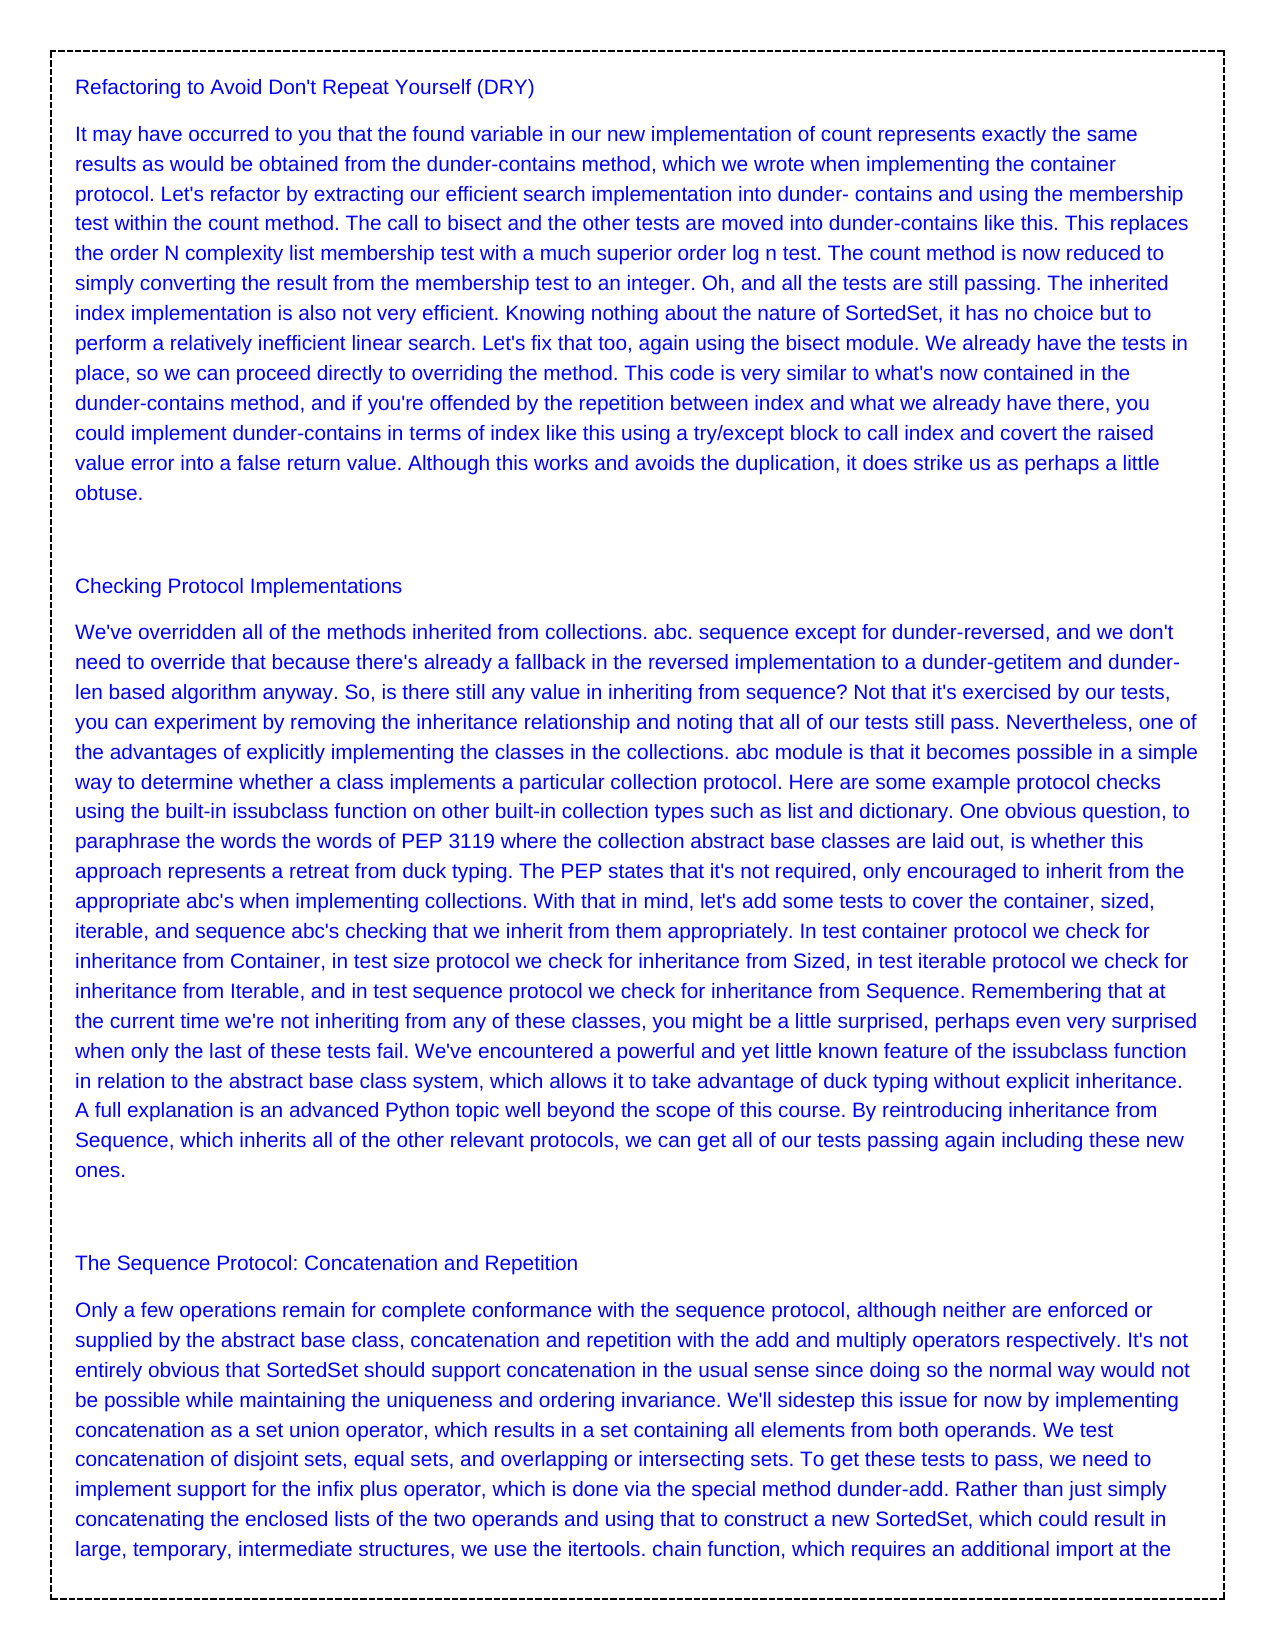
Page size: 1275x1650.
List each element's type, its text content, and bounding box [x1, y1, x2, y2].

text It may have occurred to you that the found variable in our new implementation of count represents exactly the same results as would be obtained from the dunder-contains method, which we wrote when implementing the container protocol. Let's refactor by extracting our efficient search implementation into dunder- contains and using the membership test within the count method. The call to bisect and the other tests are moved into dunder-contains like this. This replaces the order N complexity list membership test with a much superior order log n test. The count method is now reduced to simply converting the result from the membership test to an integer. Oh, and all the tests are still passing. The inherited index implementation is also not very efficient. Knowing nothing about the nature of SortedSet, it has no choice but to perform a relatively inefficient linear search. Let's fix that too, again using the bisect module. We already have the tests in place, so we can proceed directly to overriding the method. This code is very similar to what's now contained in the dunder-contains method, and if you're offended by the repetition between index and what we already have there, you could implement dunder-contains in terms of index like this using a try/except block to call index and covert the raised value error into a false return value. Although this works and avoids the duplication, it does strike us as perhaps a little obtuse. [75, 122, 1200, 504]
text We've overridden all of the methods inherited from collections. abc. sequence except for dunder-reversed, and we don't need to override that because there's already a fallback in the reversed implementation to a dunder-getitem and dunder-len based algorithm anyway. So, is there still any value in inheriting from sequence? Not that it's exercised by our tests, you can experiment by removing the inheritance relationship and noting that all of our tests still pass. Nevertheless, one of the advantages of explicitly implementing the classes in the collections. abc module is that it becomes possible in a simple way to determine whether a class implements a particular collection protocol. Here are some example protocol checks using the built-in issubclass function on other built-in collection types such as list and dictionary. One obvious question, to paraphrase the words the words of PEP 3119 where the collection abstract base classes are laid out, is whether this approach represents a retreat from duck typing. The PEP states that it's not required, only encouraged to inherit from the appropriate abc's when implementing collections. With that in mind, let's add some tests to cover the container, sized, iterable, and sequence abc's checking that we inherit from them appropriately. In test container protocol we check for inheritance from Container, in test size protocol we check for inheritance from Sized, in test iterable protocol we check for inheritance from Iterable, and in test sequence protocol we check for inheritance from Sequence. Remembering that at the current time we're not inheriting from any of these classes, you might be a little surprised, perhaps even very surprised when only the last of these tests fail. We've encountered a powerful and yet little known feature of the issubclass function in relation to the abstract base class system, which allows it to take advantage of duck typing without explicit inheritance. A full explanation is an advanced Python topic well beyond the scope of this course. By reintroducing inheritance from Sequence, which inherits all of the other relevant protocols, we can get all of our tests passing again including these new ones. [75, 620, 1200, 1182]
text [75, 1298, 1200, 1561]
text Checking Protocol Implementations [75, 573, 1200, 597]
text Refactoring to Avoid Don't Repeat Yourself (DRY) [75, 75, 1200, 99]
text The Sequence Protocol: Concatenation and Repetition [75, 1251, 1200, 1275]
